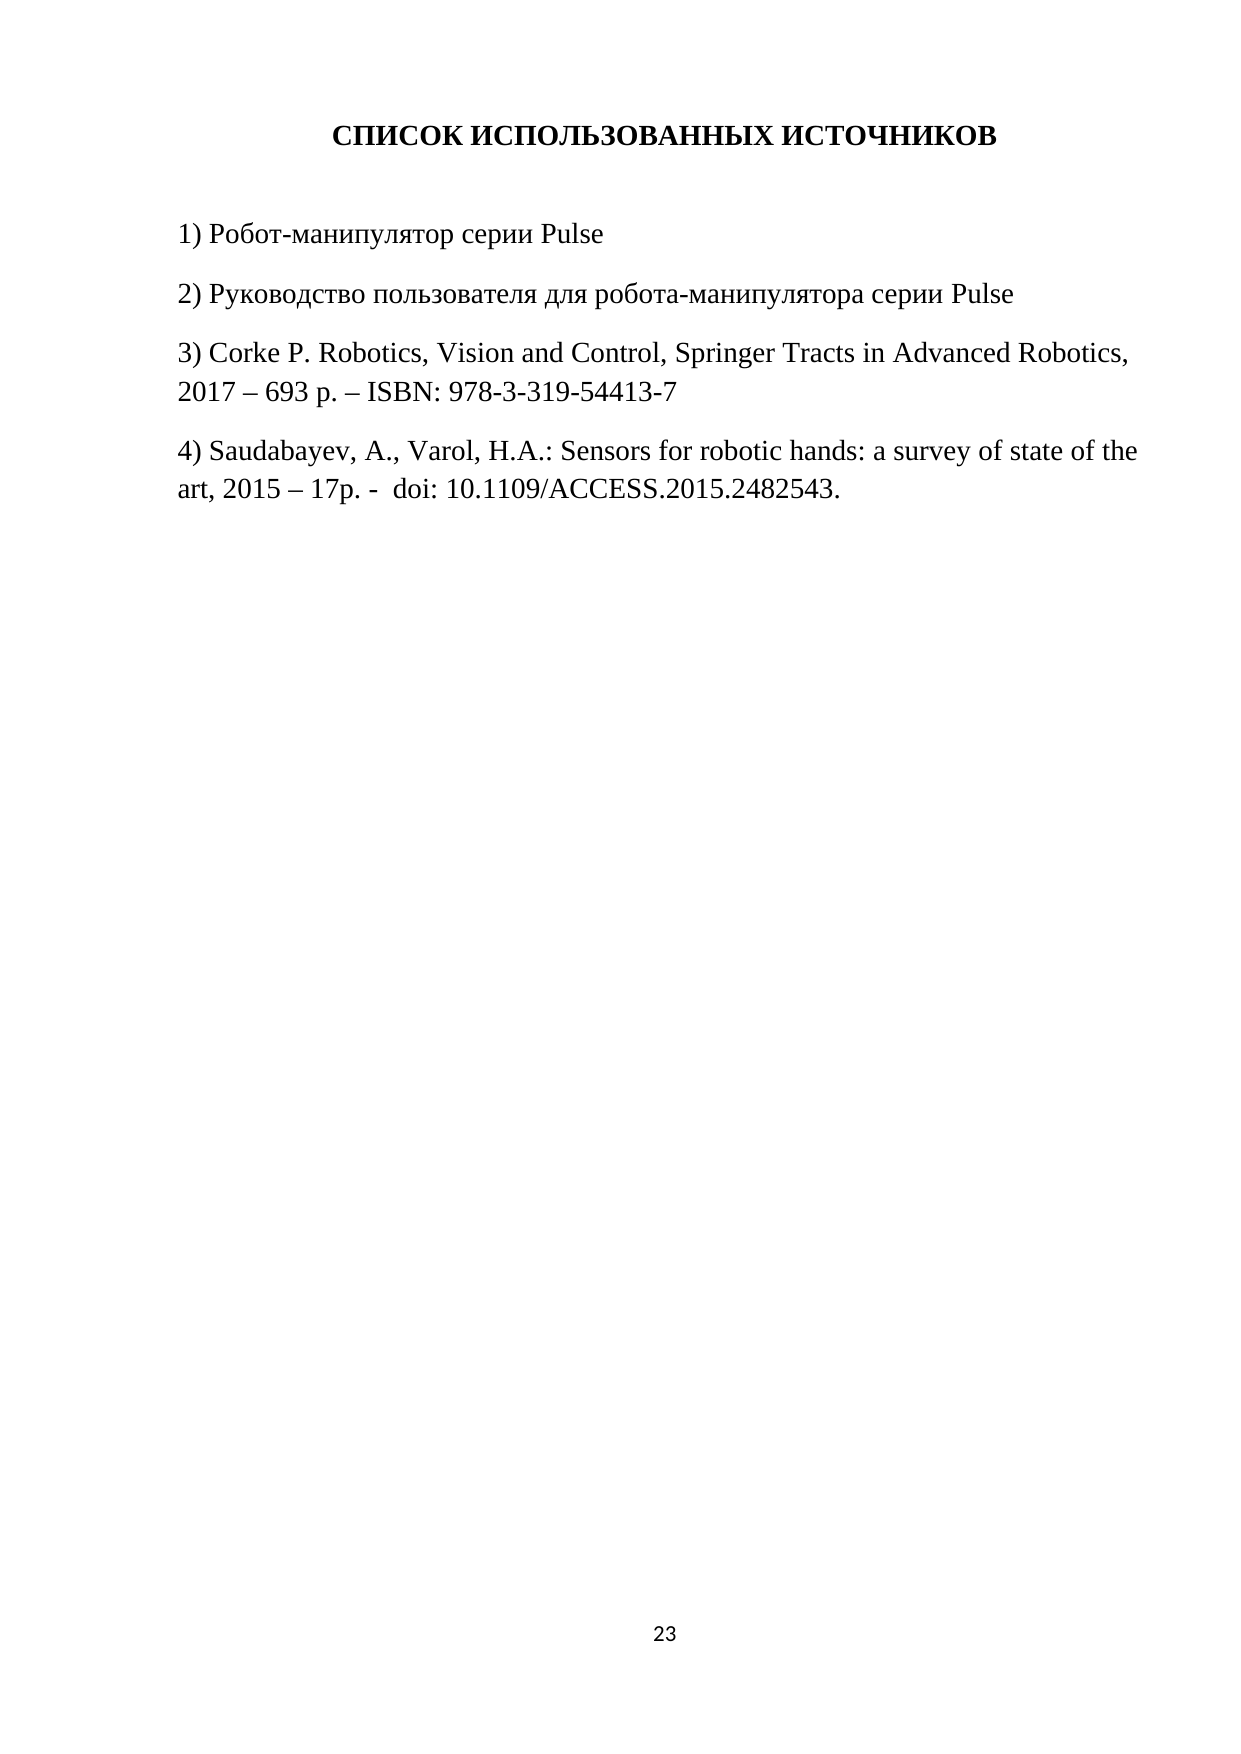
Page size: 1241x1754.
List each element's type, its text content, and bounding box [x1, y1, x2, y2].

text 3) Corke P. Robotics, Vision and Control, Springer Tracts in Advanced Robotics, 2017 – 693 p. – ISBN: 978-3-319-54413-7 [177, 335, 1152, 407]
text 1) Робот-манипулятор серии Pulse [177, 216, 1152, 250]
text 2) Руководство пользователя для робота-манипулятора серии Pulse [177, 276, 1152, 309]
text СПИСОК ИСПОЛЬЗОВАННЫХ ИСТОЧНИКОВ [177, 118, 1152, 152]
text 4) Saudabayev, A., Varol, H.A.: Sensors for robotic hands: a survey of state of the art, 2015 – 17p. - doi: 10.1109/ACCESS.2015.2482543. [177, 433, 1152, 505]
